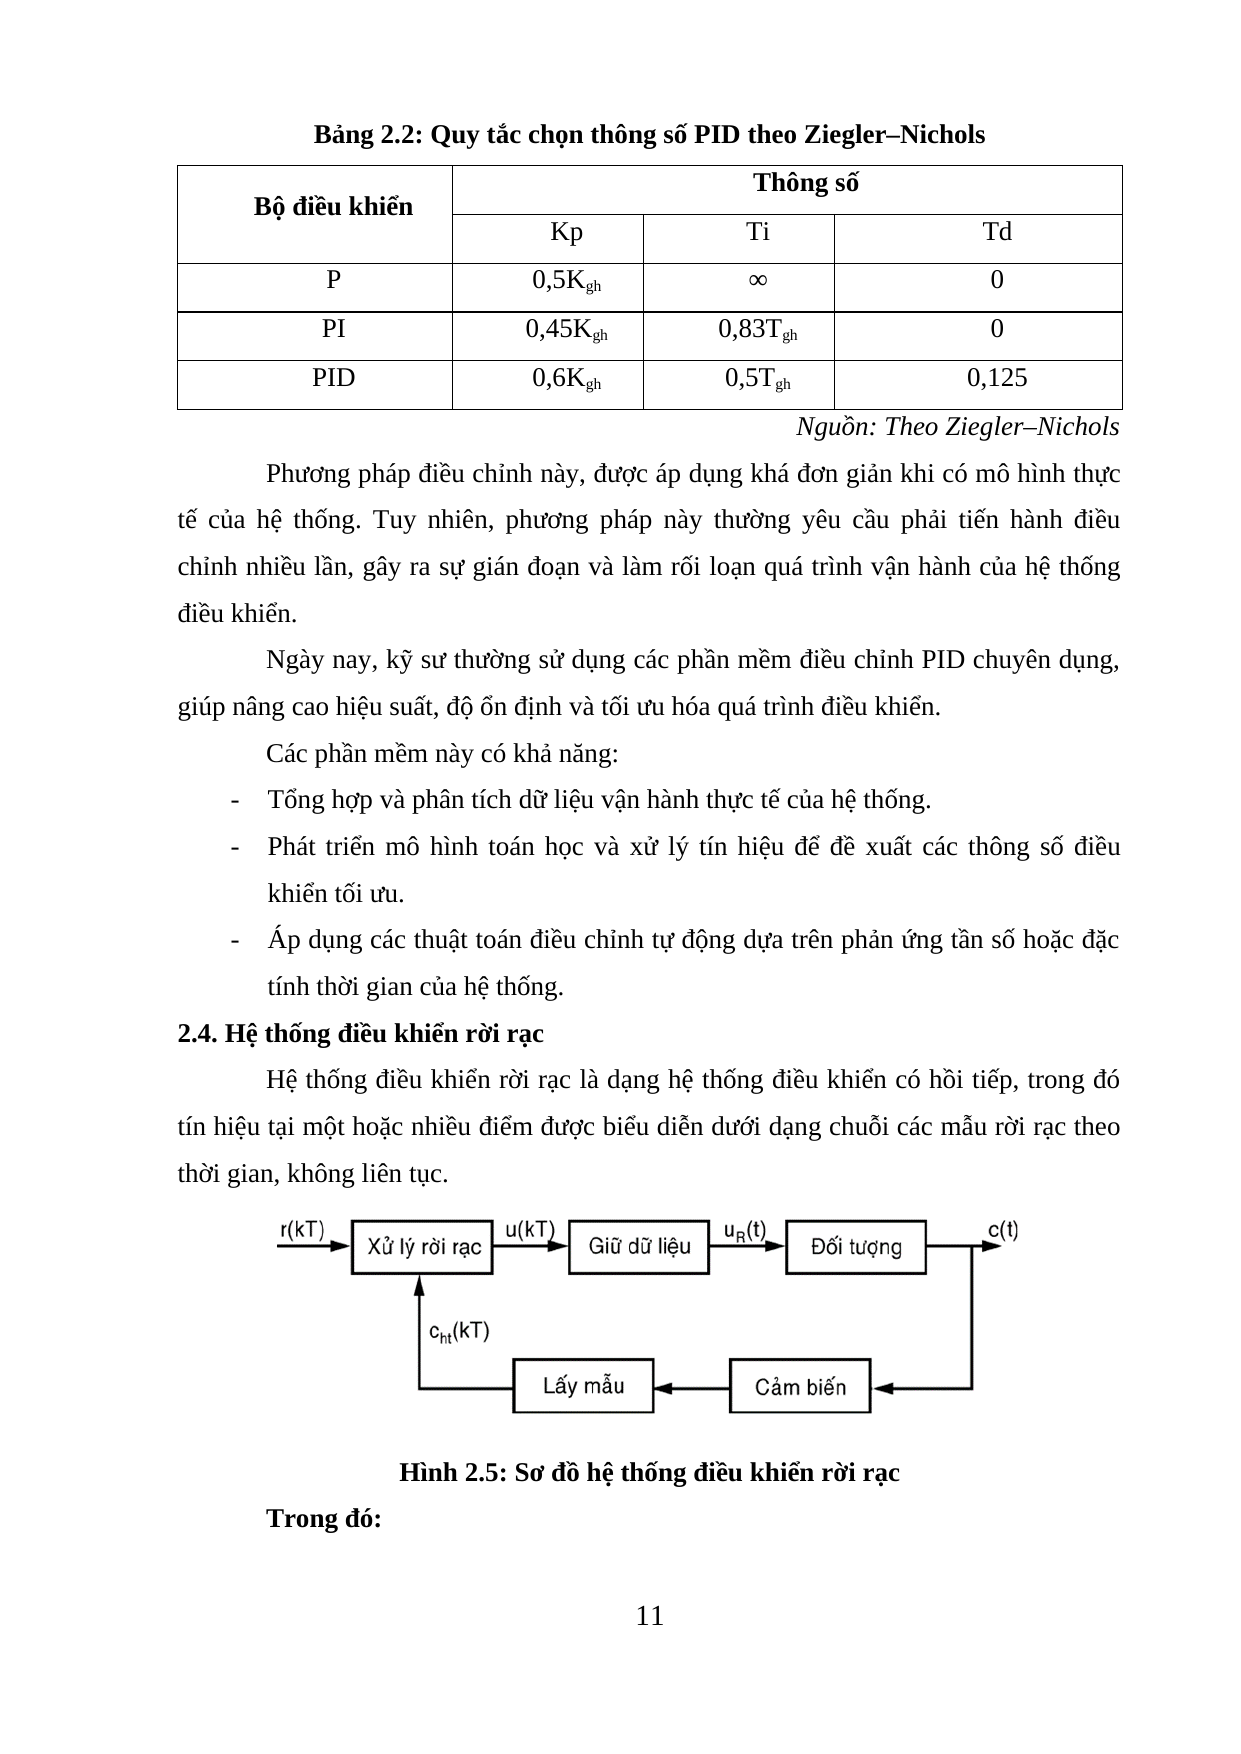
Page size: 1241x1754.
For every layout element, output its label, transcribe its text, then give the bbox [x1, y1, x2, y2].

table_cell 0,45Kgh [453, 313, 643, 360]
table_cell Td [835, 215, 1122, 262]
table_cell 0,5Kgh [453, 264, 643, 311]
table_cell ∞ [644, 264, 834, 311]
subtitle 2.4. Hệ thống điều khiển rời rạc [177, 1017, 1122, 1048]
list Tổng hợp và phân tích dữ liệu vận hành thực tế của hệ thống. [230, 783, 1122, 814]
picture [236, 1203, 1084, 1439]
table_cell 0 [835, 264, 1122, 311]
text Bảng 2.2: Quy tắc chọn thông số PID theo Ziegler–Nichols [177, 118, 1122, 149]
text Hệ thống điều khiển rời rạc là dạng hệ thống điều khiển có hồi tiếp, trong đó tín hiệu tại một hoặc nhiều điểm được biểu diễn dưới dạng chuỗi các mẫu rời rạc theo thời gian, không liên tục. [177, 1063, 1122, 1188]
table_cell P [178, 264, 452, 311]
list Áp dụng các thuật toán điều chỉnh tự động dựa trên phản ứng tần số hoặc đặc tính thời gian của hệ thống. [230, 923, 1122, 1001]
text Trong đó: [177, 1502, 1122, 1533]
table_cell PID [178, 361, 452, 409]
text Các phần mềm này có khả năng: [177, 737, 1122, 768]
text Nguồn: Theo Ziegler–Nichols [177, 410, 1122, 441]
table_cell Ti [644, 215, 834, 262]
table_header Bộ điều khiển [178, 166, 452, 262]
list Phát triển mô hình toán học và xử lý tín hiệu để đề xuất các thông số điều khiển tối ưu. [230, 830, 1122, 908]
text Hình 2.5: Sơ đồ hệ thống điều khiển rời rạc [177, 1456, 1122, 1487]
table_header Thông số [453, 166, 1122, 214]
table_cell Kp [453, 215, 643, 262]
text Ngày nay, kỹ sư thường sử dụng các phần mềm điều chỉnh PID chuyên dụng, giúp nâng cao hiệu suất, độ ổn định và tối ưu hóa quá trình điều khiển. [177, 643, 1122, 721]
table_cell 0,6Kgh [453, 361, 643, 409]
table_cell 0,83Tgh [644, 313, 834, 360]
table_cell 0 [835, 313, 1122, 360]
table_cell PI [178, 313, 452, 360]
text Phương pháp điều chỉnh này, được áp dụng khá đơn giản khi có mô hình thực tế của hệ thống. Tuy nhiên, phương pháp này thường yêu cầu phải tiến hành điều chỉnh nhiều lần, gây ra sự gián đoạn và làm rối loạn quá trình vận hành của hệ thống điều khiển. [177, 457, 1122, 628]
table_cell 0,125 [835, 361, 1122, 409]
table_cell 0,5Tgh [644, 361, 834, 409]
